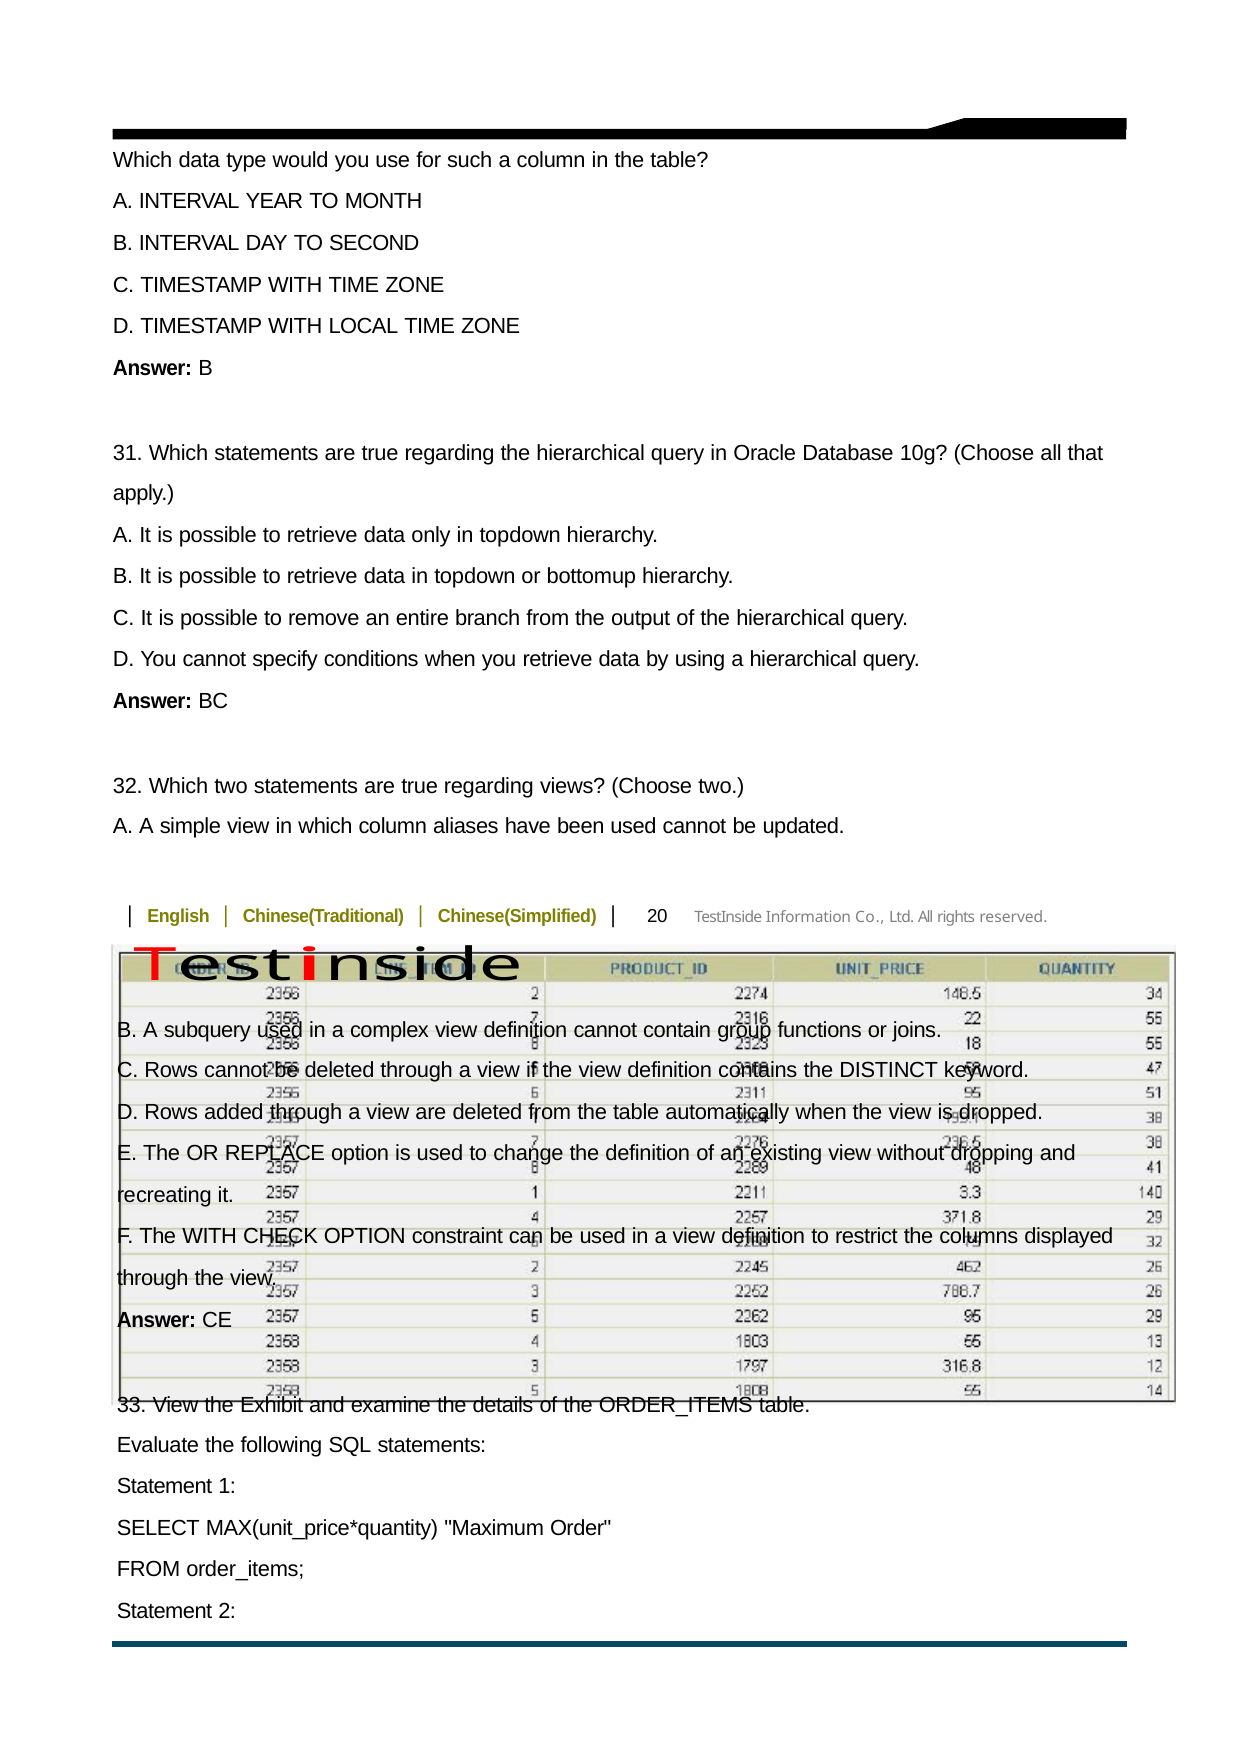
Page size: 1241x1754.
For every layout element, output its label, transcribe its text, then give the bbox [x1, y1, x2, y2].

text 33. View the Exhibit and examine the details of the ORDER_ITEMS table. [117, 1385, 1172, 1419]
text A. It is possible to retrieve data only in top­down hierarchy. [113, 509, 1172, 550]
text apply.) [113, 467, 1172, 509]
text A. A simple view in which column aliases have been used cannot be updated. [113, 800, 1172, 842]
text D. You cannot specify conditions when you retrieve data by using a hierarchical query. [113, 634, 1172, 675]
text 32. Which two statements are true regarding views? (Choose two.) [113, 767, 1172, 800]
text 31. Which statements are true regarding the hierarchical query in Oracle Database 10g? (Choose all that [113, 434, 1172, 467]
text Answer: B [113, 342, 1172, 384]
text Evaluate the following SQL statements: [117, 1419, 1172, 1460]
text Answer: BC [113, 675, 1172, 717]
text B. It is possible to retrieve data in top­down or bottom­up hierarchy. [113, 550, 1172, 592]
text Statement 2: [117, 1585, 1172, 1627]
text Which data type would you use for such a column in the table? [113, 134, 1172, 176]
text through the view. [117, 1252, 1172, 1294]
text B. INTERVAL DAY TO SECOND [113, 217, 1172, 259]
text C. It is possible to remove an entire branch from the output of the hierarchical query. [113, 592, 1172, 634]
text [117, 1502, 1172, 1544]
text | English | Chinese(Traditional) | Chinese(Simplified) | ­ 20 ­ TestInside Information Co., Ltd. All rights reserved. [113, 892, 1172, 930]
text D. Rows added through a view are deleted from the table automatically when the view is dropped. [117, 1086, 1172, 1127]
text D. TIMESTAMP WITH LOCAL TIME ZONE [113, 300, 1172, 342]
text Test inside [117, 947, 1172, 989]
text C. TIMESTAMP WITH TIME ZONE [113, 259, 1172, 300]
text re­creating it. [117, 1169, 1172, 1210]
text A. INTERVAL YEAR TO MONTH [113, 176, 1172, 217]
text Statement 1: [117, 1460, 1172, 1502]
text Answer: CE [117, 1294, 1172, 1335]
text E. The OR REPLACE option is used to change the definition of an existing view without dropping and [117, 1127, 1172, 1169]
text F. The WITH CHECK OPTION constraint can be used in a view definition to restrict the columns displayed [117, 1210, 1172, 1252]
picture [110, 943, 1176, 1407]
text C. Rows cannot be deleted through a view if the view definition contains the DISTINCT keyword. [117, 1044, 1172, 1086]
text FROM order_items; [117, 1544, 1172, 1585]
text B. A subquery used in a complex view definition cannot contain group functions or joins. [117, 1014, 1172, 1044]
